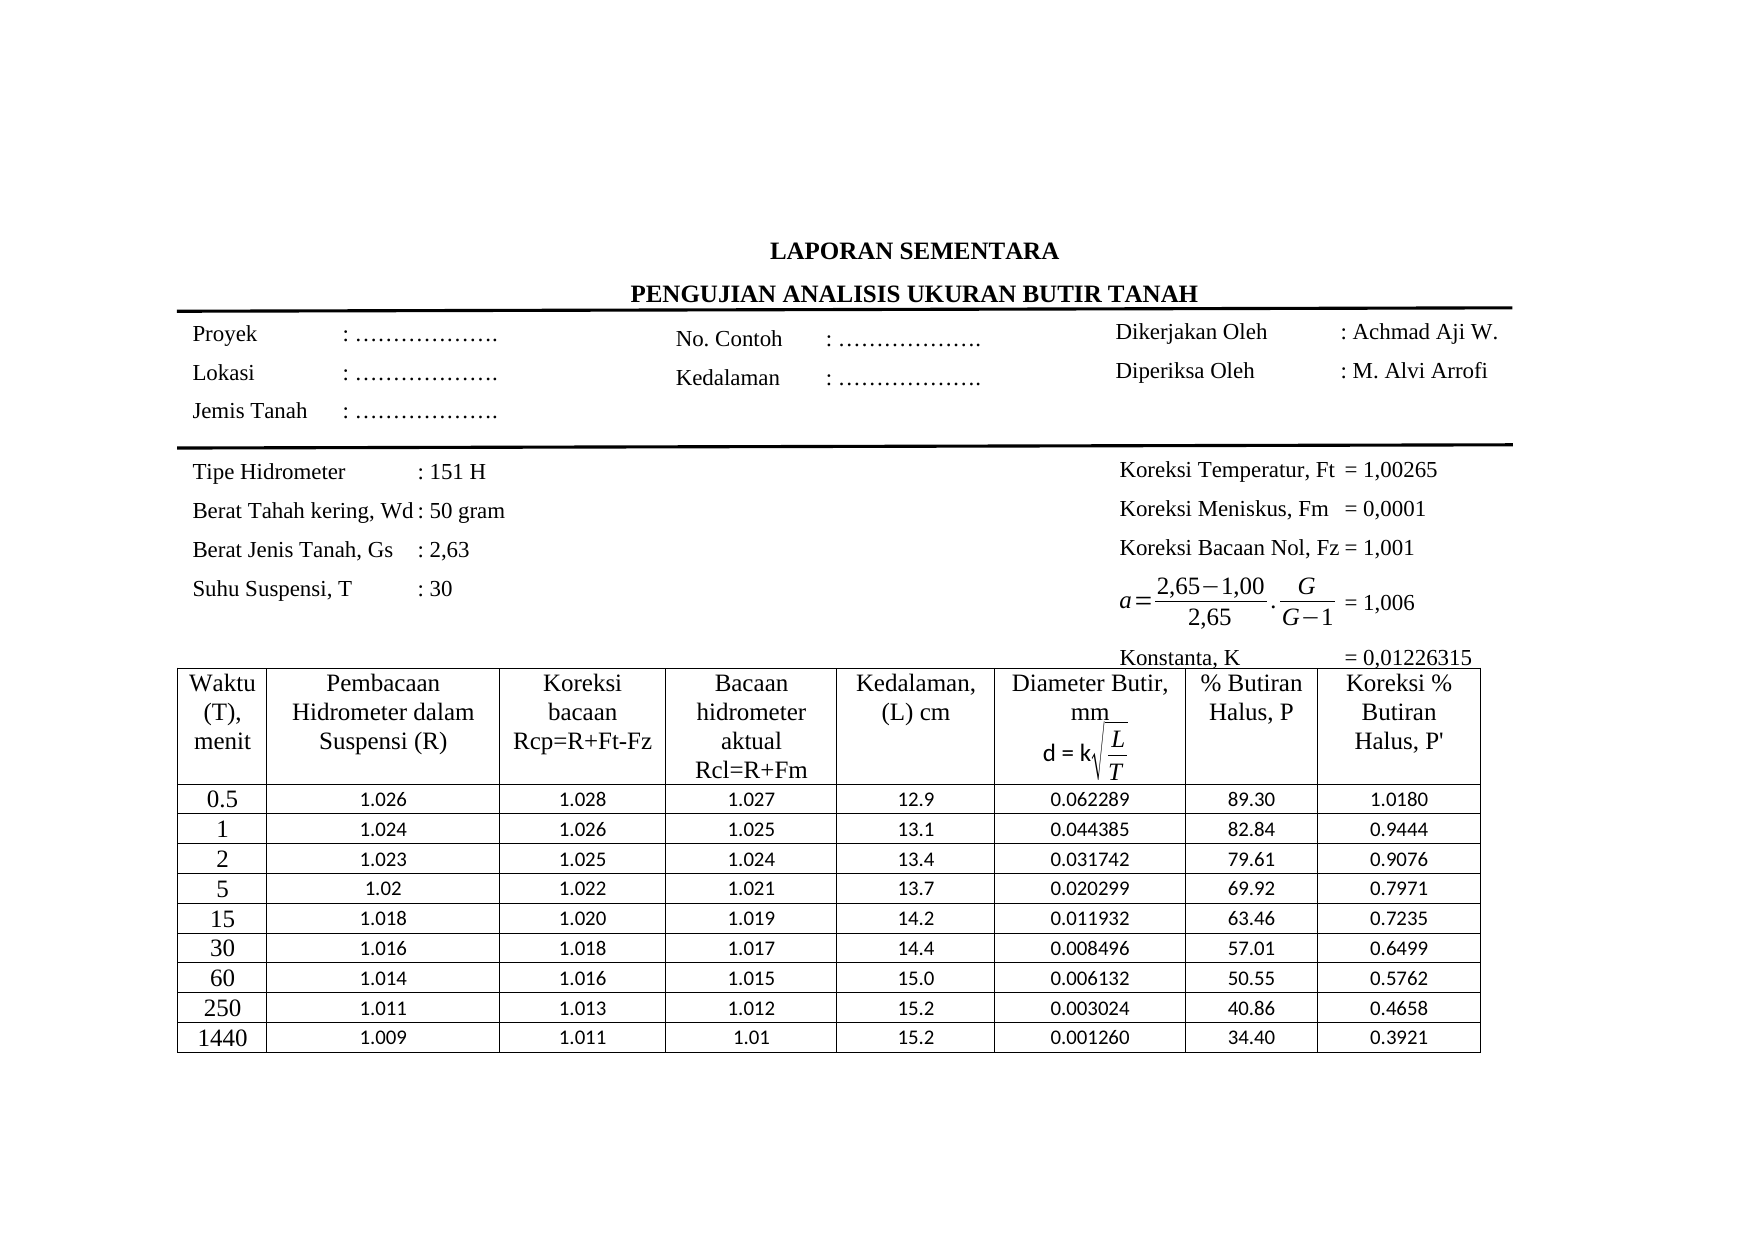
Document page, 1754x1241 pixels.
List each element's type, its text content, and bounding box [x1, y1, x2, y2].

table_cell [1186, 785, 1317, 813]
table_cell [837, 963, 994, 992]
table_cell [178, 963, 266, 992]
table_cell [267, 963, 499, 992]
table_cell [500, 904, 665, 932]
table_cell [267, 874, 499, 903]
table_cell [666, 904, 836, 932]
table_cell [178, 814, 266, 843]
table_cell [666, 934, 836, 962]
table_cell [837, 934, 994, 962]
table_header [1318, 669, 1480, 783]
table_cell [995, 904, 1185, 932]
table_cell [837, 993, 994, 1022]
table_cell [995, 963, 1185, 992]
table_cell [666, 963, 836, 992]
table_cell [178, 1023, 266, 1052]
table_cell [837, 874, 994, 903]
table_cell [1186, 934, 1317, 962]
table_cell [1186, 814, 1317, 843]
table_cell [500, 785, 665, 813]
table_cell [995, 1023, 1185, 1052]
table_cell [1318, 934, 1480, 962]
text LAPORAN SEMENTARA [252, 236, 1577, 265]
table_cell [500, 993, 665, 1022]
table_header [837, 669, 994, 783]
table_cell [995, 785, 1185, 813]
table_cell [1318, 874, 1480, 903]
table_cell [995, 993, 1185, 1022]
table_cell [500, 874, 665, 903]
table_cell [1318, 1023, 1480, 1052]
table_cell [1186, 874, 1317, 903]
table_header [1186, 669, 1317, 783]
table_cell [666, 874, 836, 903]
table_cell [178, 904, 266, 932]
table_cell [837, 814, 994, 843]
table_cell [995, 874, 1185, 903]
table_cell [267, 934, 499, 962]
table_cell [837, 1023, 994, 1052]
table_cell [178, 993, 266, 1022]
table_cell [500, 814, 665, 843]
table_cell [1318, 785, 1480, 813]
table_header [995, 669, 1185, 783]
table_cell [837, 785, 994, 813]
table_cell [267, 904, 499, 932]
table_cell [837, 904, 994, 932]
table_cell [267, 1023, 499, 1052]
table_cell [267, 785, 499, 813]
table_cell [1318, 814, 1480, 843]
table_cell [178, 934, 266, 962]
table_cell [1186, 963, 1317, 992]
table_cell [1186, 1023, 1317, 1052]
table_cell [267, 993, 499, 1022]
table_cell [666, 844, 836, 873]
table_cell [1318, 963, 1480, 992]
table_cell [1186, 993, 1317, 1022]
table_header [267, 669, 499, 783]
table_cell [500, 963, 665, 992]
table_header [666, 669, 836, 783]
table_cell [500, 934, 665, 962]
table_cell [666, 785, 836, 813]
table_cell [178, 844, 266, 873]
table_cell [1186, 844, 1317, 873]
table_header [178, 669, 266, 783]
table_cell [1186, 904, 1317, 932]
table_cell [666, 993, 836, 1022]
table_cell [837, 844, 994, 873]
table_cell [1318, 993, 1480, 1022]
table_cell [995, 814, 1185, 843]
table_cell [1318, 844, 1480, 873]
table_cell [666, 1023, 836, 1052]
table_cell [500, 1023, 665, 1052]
text PENGUJIAN ANALISIS UKURAN BUTIR TANAH [252, 279, 1577, 308]
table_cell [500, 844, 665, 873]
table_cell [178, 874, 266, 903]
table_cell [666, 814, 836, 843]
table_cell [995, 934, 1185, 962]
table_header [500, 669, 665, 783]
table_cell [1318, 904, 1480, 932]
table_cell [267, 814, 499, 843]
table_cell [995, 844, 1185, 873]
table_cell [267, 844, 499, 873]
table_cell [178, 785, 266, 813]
